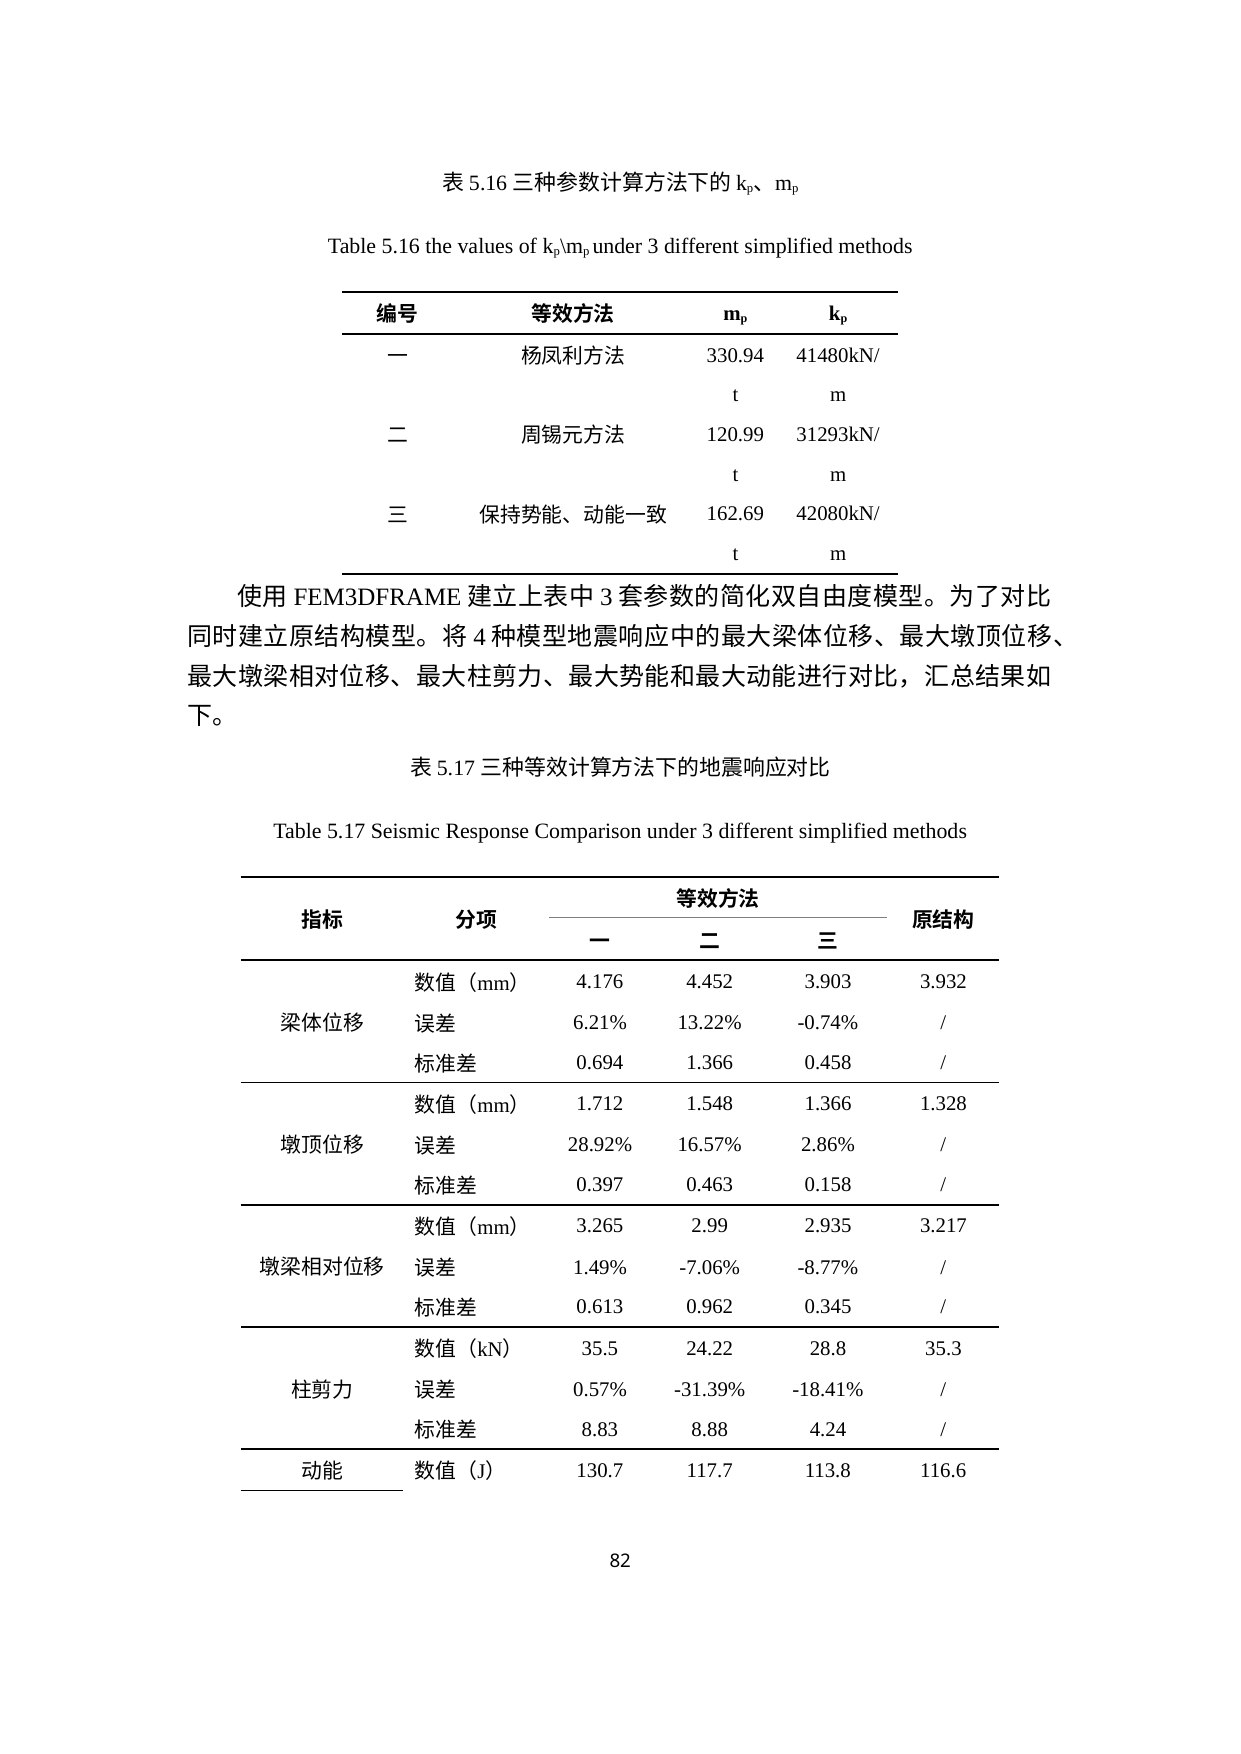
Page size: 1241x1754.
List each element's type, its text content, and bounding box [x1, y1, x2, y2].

table_cell / [887, 1245, 999, 1286]
table_cell 标准差 [403, 1286, 549, 1326]
table_cell 标准差 [403, 1164, 549, 1204]
table_cell 24.22 [650, 1328, 768, 1367]
table_cell 1.712 [549, 1083, 650, 1123]
table_cell -0.74% [769, 1001, 887, 1042]
table_cell 2.86% [769, 1123, 887, 1164]
table_header 等效方法 [549, 878, 887, 917]
table_cell 二 [342, 414, 453, 493]
table_cell 4.452 [650, 961, 768, 1001]
table_cell 误差 [403, 1001, 549, 1042]
table_cell 一 [549, 918, 650, 959]
table_cell / [887, 1409, 999, 1448]
table_cell 1.366 [650, 1042, 768, 1082]
table_cell -18.41% [769, 1368, 887, 1409]
table_cell 2.99 [650, 1206, 768, 1245]
table_cell 0.463 [650, 1164, 768, 1204]
table_cell 4.24 [769, 1409, 887, 1448]
table_cell 误差 [403, 1123, 549, 1164]
table_cell 墩梁相对位移 [241, 1206, 403, 1326]
table_cell 3.903 [769, 961, 887, 1001]
table_cell 三 [342, 494, 453, 573]
table_cell 数值（mm） [403, 1083, 549, 1123]
table_cell 数值（mm） [403, 1206, 549, 1245]
table_cell 误差 [403, 1245, 549, 1286]
table_header kp [778, 293, 898, 333]
table_cell 数值（kN） [403, 1328, 549, 1367]
table_header 原结构 [887, 878, 999, 959]
text 使用FEM3DFRAME建立上表中3套参数的简化双自由度模型。为了对比同时建立原结构模型。将4种模型地震响应中的最大梁体位移、最大墩顶位移、最大墩梁相对位移、最大柱剪力、最大势能和最大动能进行对比，汇总结果如下。 [187, 575, 1053, 734]
table_header 编号 [342, 293, 453, 333]
table_cell 1.49% [549, 1245, 650, 1286]
table_cell 113.8 [769, 1450, 887, 1489]
table_cell 0.694 [549, 1042, 650, 1082]
table_cell 杨凤利方法 [453, 335, 693, 414]
table_cell 130.7 [549, 1450, 650, 1489]
table_cell 116.6 [887, 1450, 999, 1489]
table_cell 1.366 [769, 1083, 887, 1123]
table_header 分项 [403, 878, 549, 959]
table_cell 0.345 [769, 1286, 887, 1326]
table_cell 0.57% [549, 1368, 650, 1409]
table_cell / [887, 1164, 999, 1204]
table_cell 2.935 [769, 1206, 887, 1245]
table_cell 42080kN/m [778, 494, 898, 573]
table_cell / [887, 1123, 999, 1164]
table_cell 数值（J） [403, 1450, 549, 1489]
table_header 指标 [241, 878, 403, 959]
table_cell 0.458 [769, 1042, 887, 1082]
table_cell 35.3 [887, 1328, 999, 1367]
table_cell 墩顶位移 [241, 1083, 403, 1204]
table_cell 二 [650, 918, 768, 959]
table_cell 误差 [403, 1368, 549, 1409]
table_cell 1.328 [887, 1083, 999, 1123]
table_cell -31.39% [650, 1368, 768, 1409]
table_cell 330.94t [693, 335, 777, 414]
table_cell 31293kN/m [778, 414, 898, 493]
table_cell 数值（mm） [403, 961, 549, 1001]
table_cell 4.176 [549, 961, 650, 1001]
table_cell 8.88 [650, 1409, 768, 1448]
table_cell 柱剪力 [241, 1328, 403, 1448]
table_cell / [887, 1042, 999, 1082]
table_cell 28.92% [549, 1123, 650, 1164]
table_cell 162.69t [693, 494, 777, 573]
table_cell 周锡元方法 [453, 414, 693, 493]
table_cell -7.06% [650, 1245, 768, 1286]
table_cell 0.613 [549, 1286, 650, 1326]
table_cell 28.8 [769, 1328, 887, 1367]
table_cell 117.7 [650, 1450, 768, 1489]
table_cell 3.265 [549, 1206, 650, 1245]
table_header mp [693, 293, 777, 333]
table_cell 三 [769, 918, 887, 959]
table_cell 120.99t [693, 414, 777, 493]
table_cell / [887, 1368, 999, 1409]
table_cell 标准差 [403, 1042, 549, 1082]
table_cell 35.5 [549, 1328, 650, 1367]
table_cell 0.397 [549, 1164, 650, 1204]
table_cell 梁体位移 [241, 961, 403, 1082]
table_cell 0.158 [769, 1164, 887, 1204]
table_cell 16.57% [650, 1123, 768, 1164]
table_cell 1.548 [650, 1083, 768, 1123]
table_cell 41480kN/m [778, 335, 898, 414]
table_cell / [887, 1286, 999, 1326]
table_cell 动能 [241, 1450, 403, 1489]
table_cell 8.83 [549, 1409, 650, 1448]
table_cell 保持势能、动能一致 [453, 494, 693, 573]
table_cell 6.21% [549, 1001, 650, 1042]
table_cell -8.77% [769, 1245, 887, 1286]
table_header 等效方法 [453, 293, 693, 333]
table_cell 3.217 [887, 1206, 999, 1245]
table_cell 标准差 [403, 1409, 549, 1448]
table_cell 3.932 [887, 961, 999, 1001]
table_cell 13.22% [650, 1001, 768, 1042]
table_cell 一 [342, 335, 453, 414]
table_cell / [887, 1001, 999, 1042]
table_cell 0.962 [650, 1286, 768, 1326]
